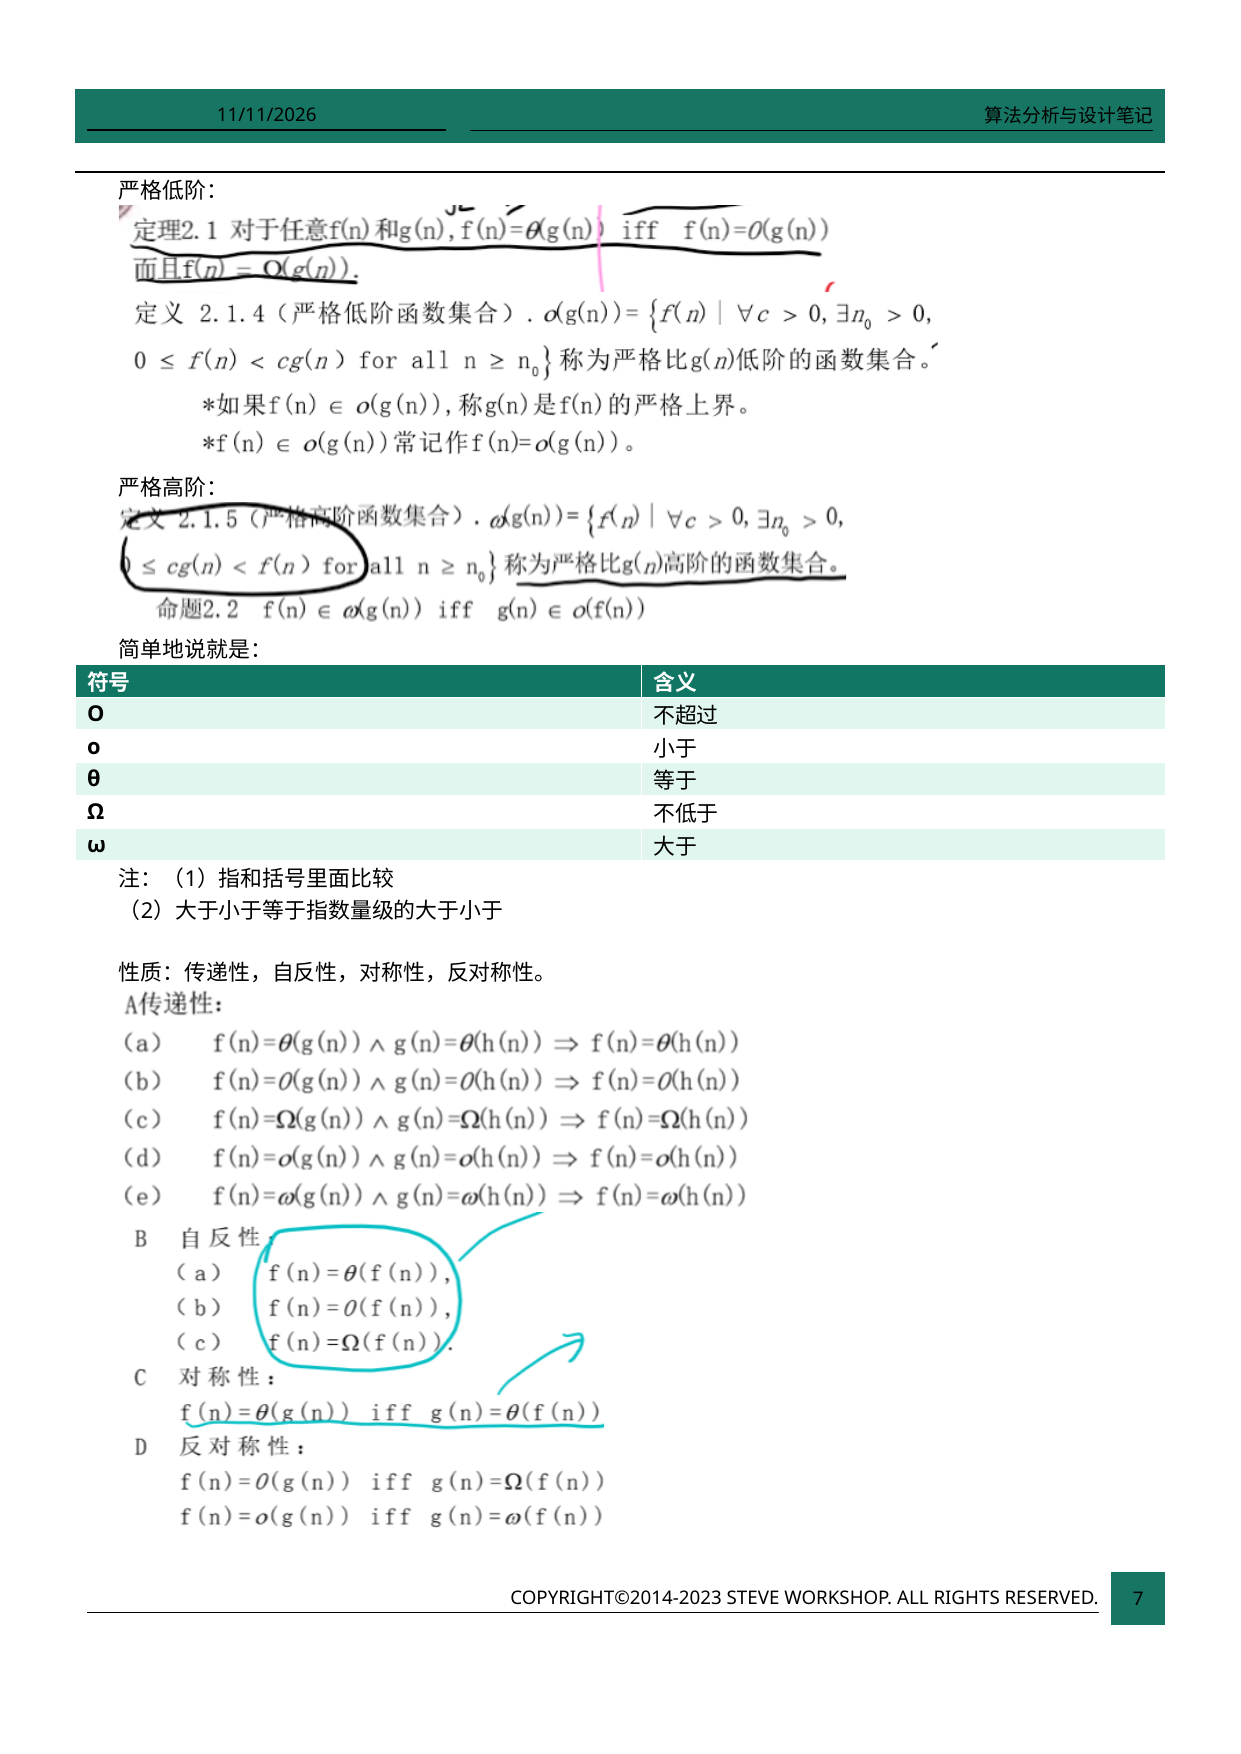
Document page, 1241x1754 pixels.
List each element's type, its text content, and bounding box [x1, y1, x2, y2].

table_cell O [76, 698, 641, 729]
text 性质：传递性，自反性，对称性，反对称性。 [75, 955, 1165, 986]
table_cell Ω [76, 796, 641, 828]
table_cell 等于 [642, 763, 1165, 795]
table_cell o [76, 731, 641, 762]
picture [118, 502, 847, 633]
text 简单地说就是： [75, 632, 1165, 664]
text 严格高阶： [75, 470, 1165, 502]
text 注：（1）指和括号里面比较 [75, 861, 1165, 893]
table_cell θ [76, 763, 641, 795]
table_header 含义 [642, 665, 1165, 697]
picture [118, 205, 938, 471]
text 严格低阶： [75, 173, 1165, 205]
text （2）大于小于等于指数量级的大于小于 [75, 893, 1165, 925]
table_header 符号 [76, 665, 641, 697]
table_cell 大于 [642, 829, 1165, 860]
table_cell 不超过 [642, 698, 1165, 729]
picture [118, 986, 753, 1528]
table_cell 小于 [642, 731, 1165, 762]
table_cell ω [76, 829, 641, 860]
table_cell 不低于 [642, 796, 1165, 828]
